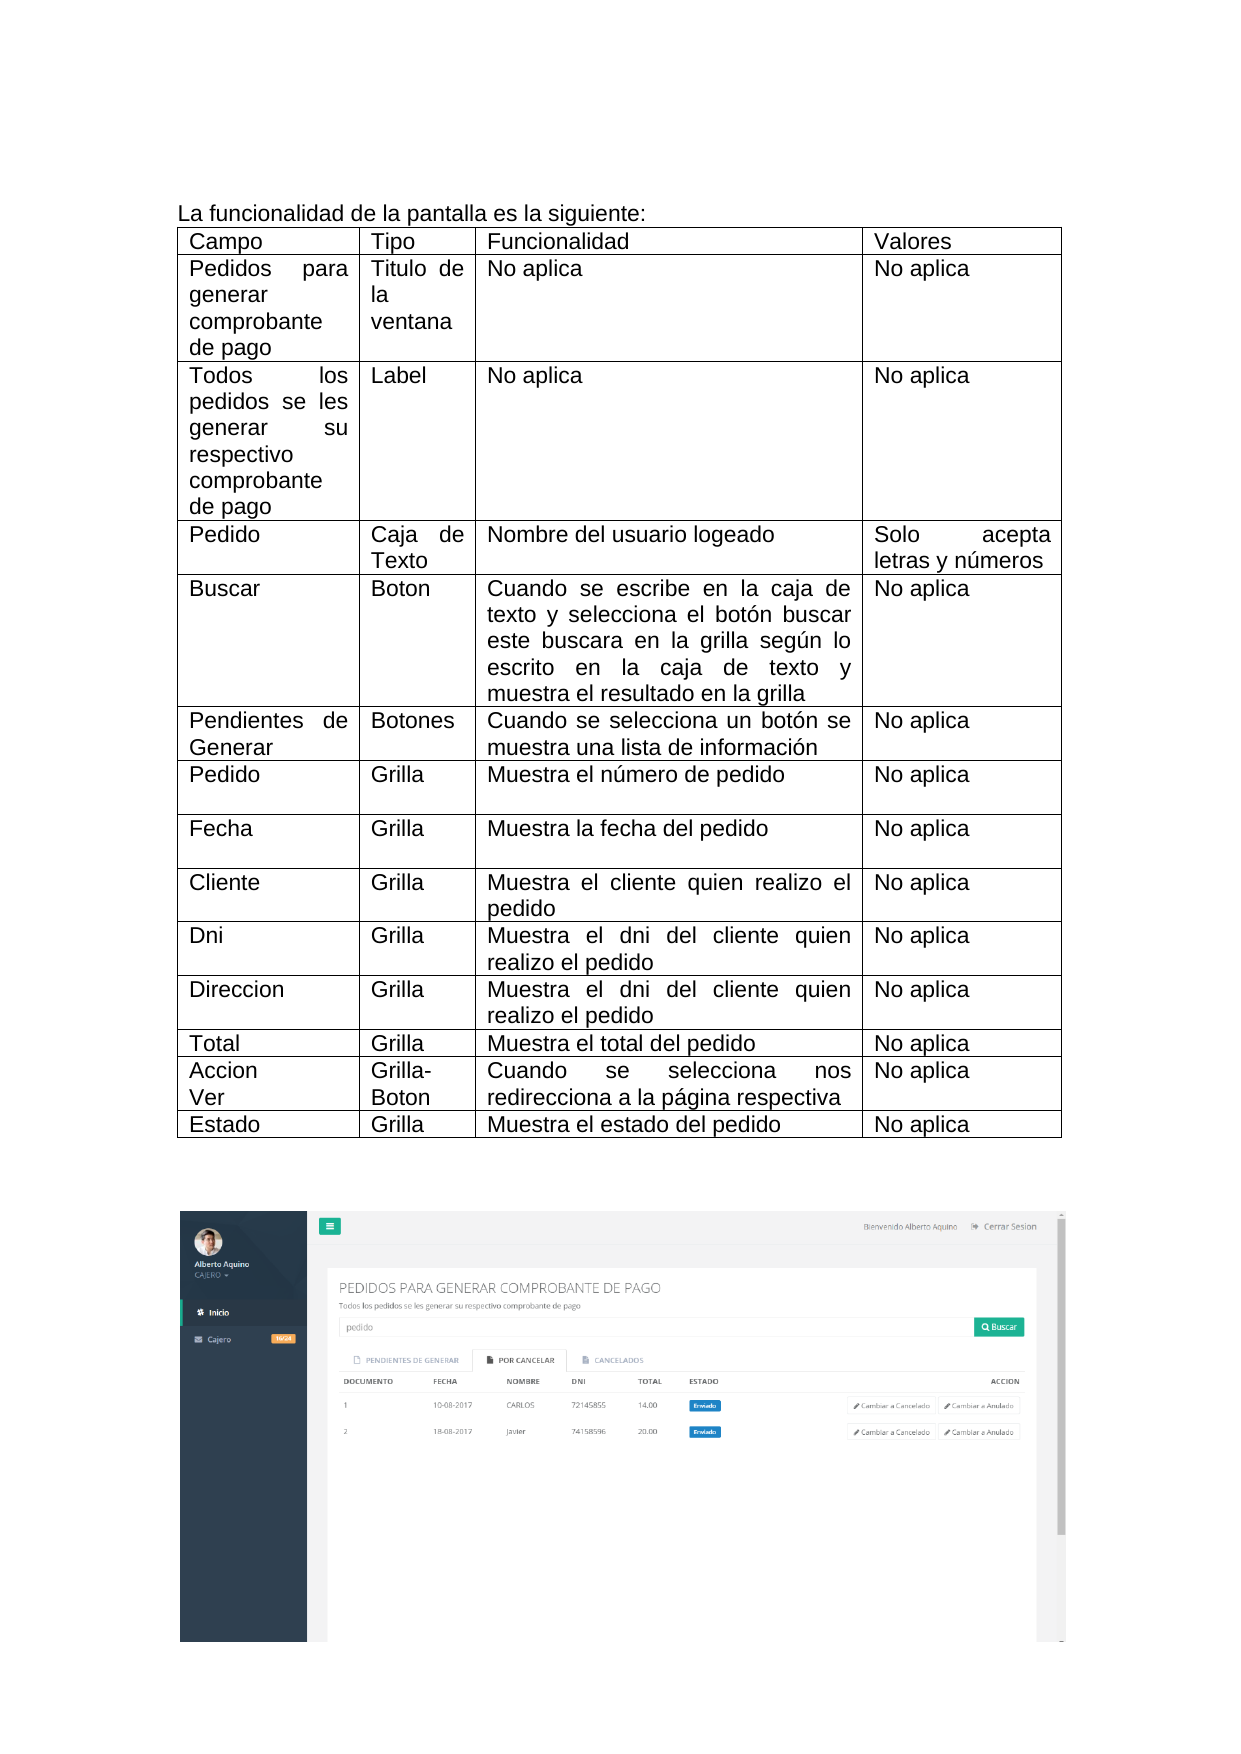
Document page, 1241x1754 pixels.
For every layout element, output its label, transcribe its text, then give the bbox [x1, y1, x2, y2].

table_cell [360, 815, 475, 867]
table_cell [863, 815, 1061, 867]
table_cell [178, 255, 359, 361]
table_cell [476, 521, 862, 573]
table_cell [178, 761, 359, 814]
picture [180, 1211, 1066, 1642]
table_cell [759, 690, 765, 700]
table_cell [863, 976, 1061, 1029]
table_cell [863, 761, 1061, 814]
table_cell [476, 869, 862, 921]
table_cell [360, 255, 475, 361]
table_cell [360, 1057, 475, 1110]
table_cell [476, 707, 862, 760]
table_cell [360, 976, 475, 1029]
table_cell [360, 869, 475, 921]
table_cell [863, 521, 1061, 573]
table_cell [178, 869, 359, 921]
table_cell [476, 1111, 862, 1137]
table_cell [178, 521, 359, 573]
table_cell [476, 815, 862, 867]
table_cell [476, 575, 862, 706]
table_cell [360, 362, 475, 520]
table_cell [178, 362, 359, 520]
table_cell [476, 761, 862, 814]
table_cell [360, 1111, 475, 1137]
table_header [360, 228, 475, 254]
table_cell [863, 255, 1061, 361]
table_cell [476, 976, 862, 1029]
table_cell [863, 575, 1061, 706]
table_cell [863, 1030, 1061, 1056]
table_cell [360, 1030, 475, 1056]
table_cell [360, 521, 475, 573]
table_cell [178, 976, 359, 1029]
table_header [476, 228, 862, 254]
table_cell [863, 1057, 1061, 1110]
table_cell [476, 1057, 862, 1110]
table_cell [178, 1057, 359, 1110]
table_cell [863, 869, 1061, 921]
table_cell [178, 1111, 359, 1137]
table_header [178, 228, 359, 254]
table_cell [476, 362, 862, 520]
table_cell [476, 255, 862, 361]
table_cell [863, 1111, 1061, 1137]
text La funcionalidad de la pantalla es la siguiente: [177, 200, 1063, 227]
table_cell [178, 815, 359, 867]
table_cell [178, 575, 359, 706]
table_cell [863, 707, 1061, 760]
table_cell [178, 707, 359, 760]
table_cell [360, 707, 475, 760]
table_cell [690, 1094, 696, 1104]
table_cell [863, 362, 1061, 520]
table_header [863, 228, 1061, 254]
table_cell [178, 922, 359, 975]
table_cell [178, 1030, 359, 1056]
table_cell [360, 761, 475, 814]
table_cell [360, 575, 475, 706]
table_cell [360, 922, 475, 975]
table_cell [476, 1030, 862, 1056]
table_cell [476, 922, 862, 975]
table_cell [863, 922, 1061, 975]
